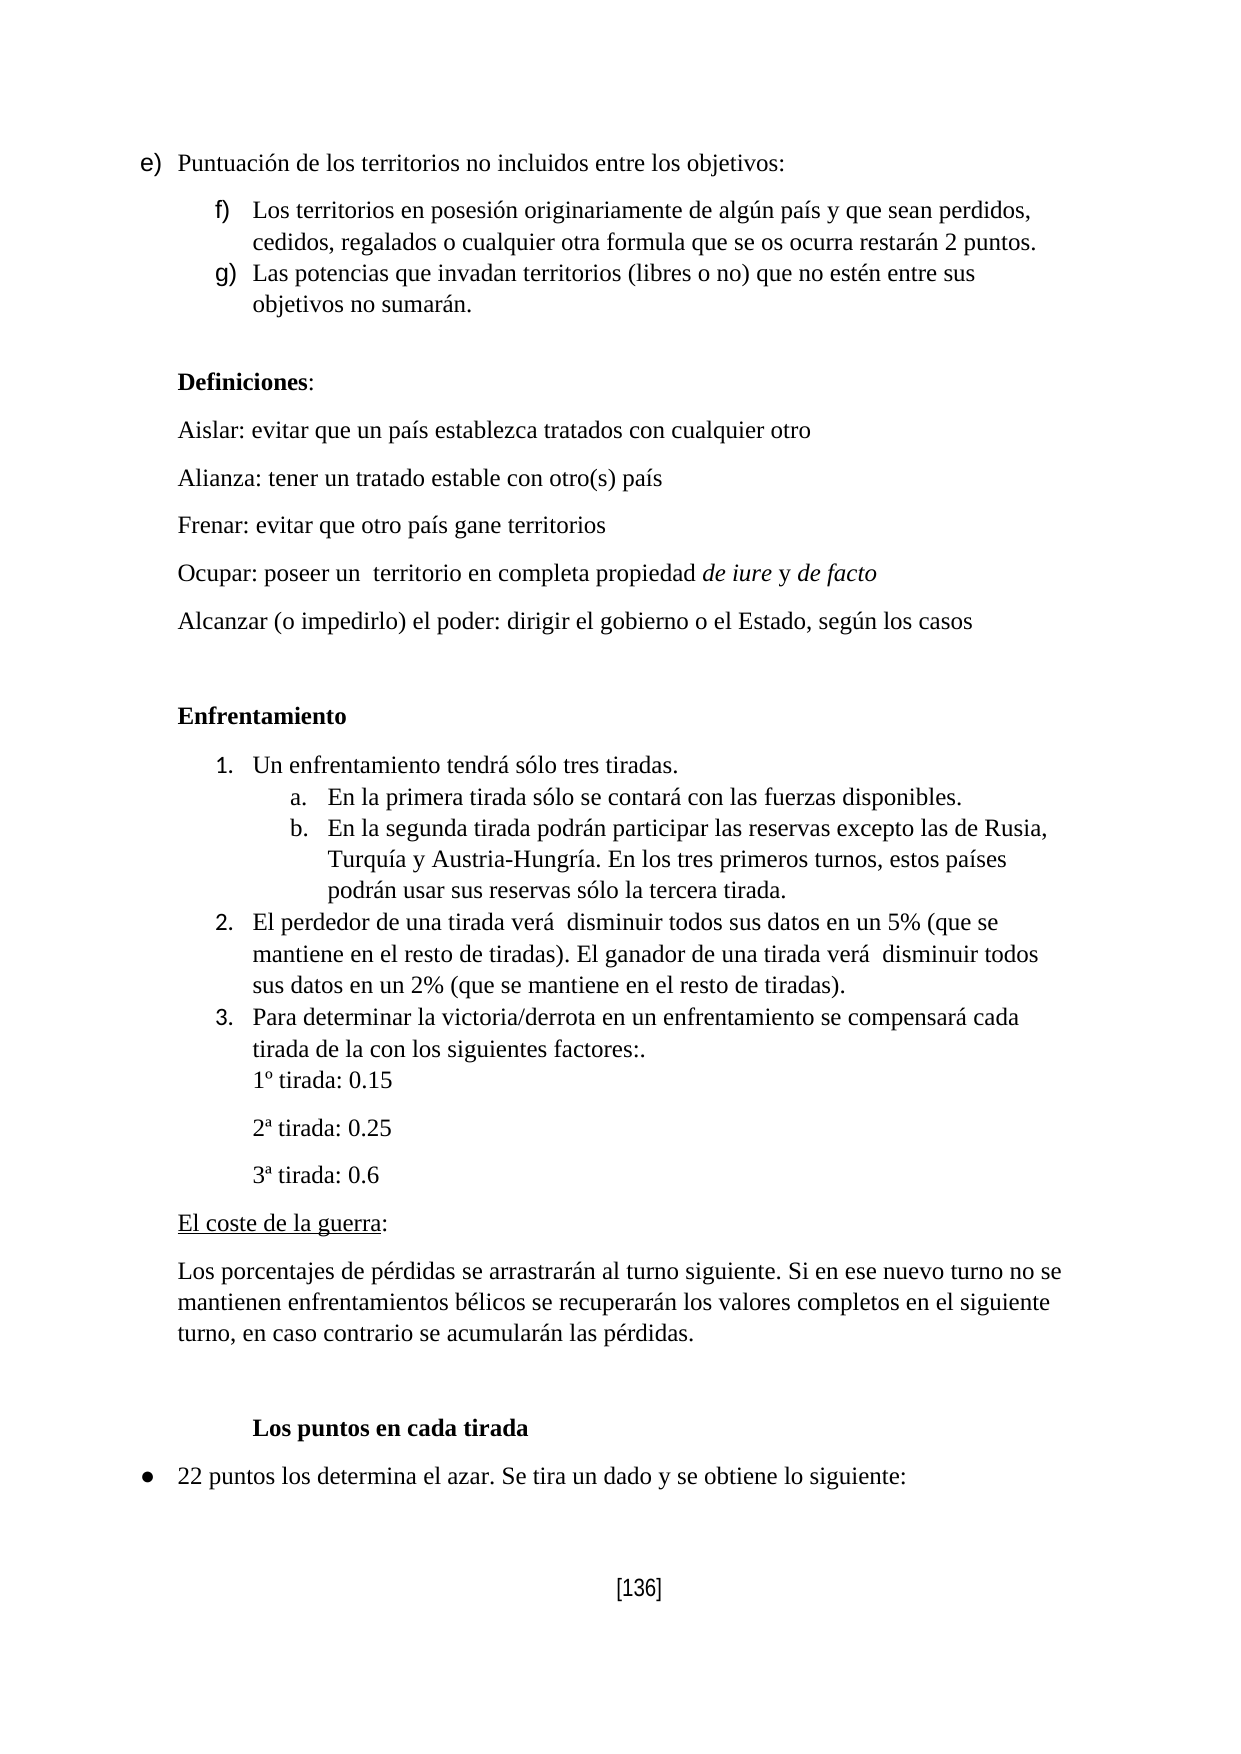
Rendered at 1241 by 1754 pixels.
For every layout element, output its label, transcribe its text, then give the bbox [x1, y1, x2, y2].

text 2ª tirada: 0.25 [252, 1113, 1063, 1141]
text Aislar: evitar que un país establezca tratados con cualquier otro [177, 415, 1063, 444]
text El coste de la guerra: [177, 1208, 1063, 1237]
list Los territorios en posesión originariamente de algún país y que sean perdidos, cedidos, regalados o cualquier otra formula que se os ocurra restarán 2 puntos. [215, 195, 1063, 255]
list En la segunda tirada podrán participar las reservas excepto las de Rusia, Turquía y Austria-Hungría. En los tres primeros turnos, estos países podrán usar sus reservas sólo la tercera tirada. [290, 813, 1063, 904]
list 22 puntos los determina el azar. Se tira un dado y se obtiene lo siguiente: [140, 1461, 1063, 1490]
text Los porcentajes de pérdidas se arrastrarán al turno siguiente. Si en ese nuevo turno no se mantienen enfrentamientos bélicos se recuperarán los valores completos en el siguiente turno, en caso contrario se acumularán las pérdidas. [177, 1256, 1063, 1347]
text Alcanzar (o impedirlo) el poder: dirigir el gobierno o el Estado, según los casos [177, 606, 1063, 635]
text 3ª tirada: 0.6 [252, 1160, 1063, 1189]
text 1º tirada: 0.15 [252, 1065, 1063, 1094]
text Enfrentamiento [177, 701, 1063, 730]
text Ocupar: poseer un territorio en completa propiedad de iure y de facto [177, 558, 1063, 587]
list Puntuación de los territorios no incluidos entre los objetivos: [140, 148, 1063, 176]
text Los puntos en cada tirada [252, 1413, 1063, 1442]
text Definiciones: [177, 367, 1063, 396]
list Las potencias que invadan territorios (libres o no) que no estén entre sus objetivos no sumarán. [215, 258, 1063, 317]
list Un enfrentamiento tendrá sólo tres tiradas. [215, 749, 1063, 780]
list Para determinar la victoria/derrota en un enfrentamiento se compensará cada tirada de la con los siguientes factores:. [215, 1001, 1063, 1063]
list El perdedor de una tirada verá disminuir todos sus datos en un 5% (que se mantiene en el resto de tiradas). El ganador de una tirada verá disminuir todos sus datos en un 2% (que se mantiene en el resto de tiradas). [215, 906, 1063, 999]
list En la primera tirada sólo se contará con las fuerzas disponibles. [290, 782, 1063, 811]
text Alianza: tener un tratado estable con otro(s) país [177, 463, 1063, 492]
text Frenar: evitar que otro país gane territorios [177, 511, 1063, 539]
